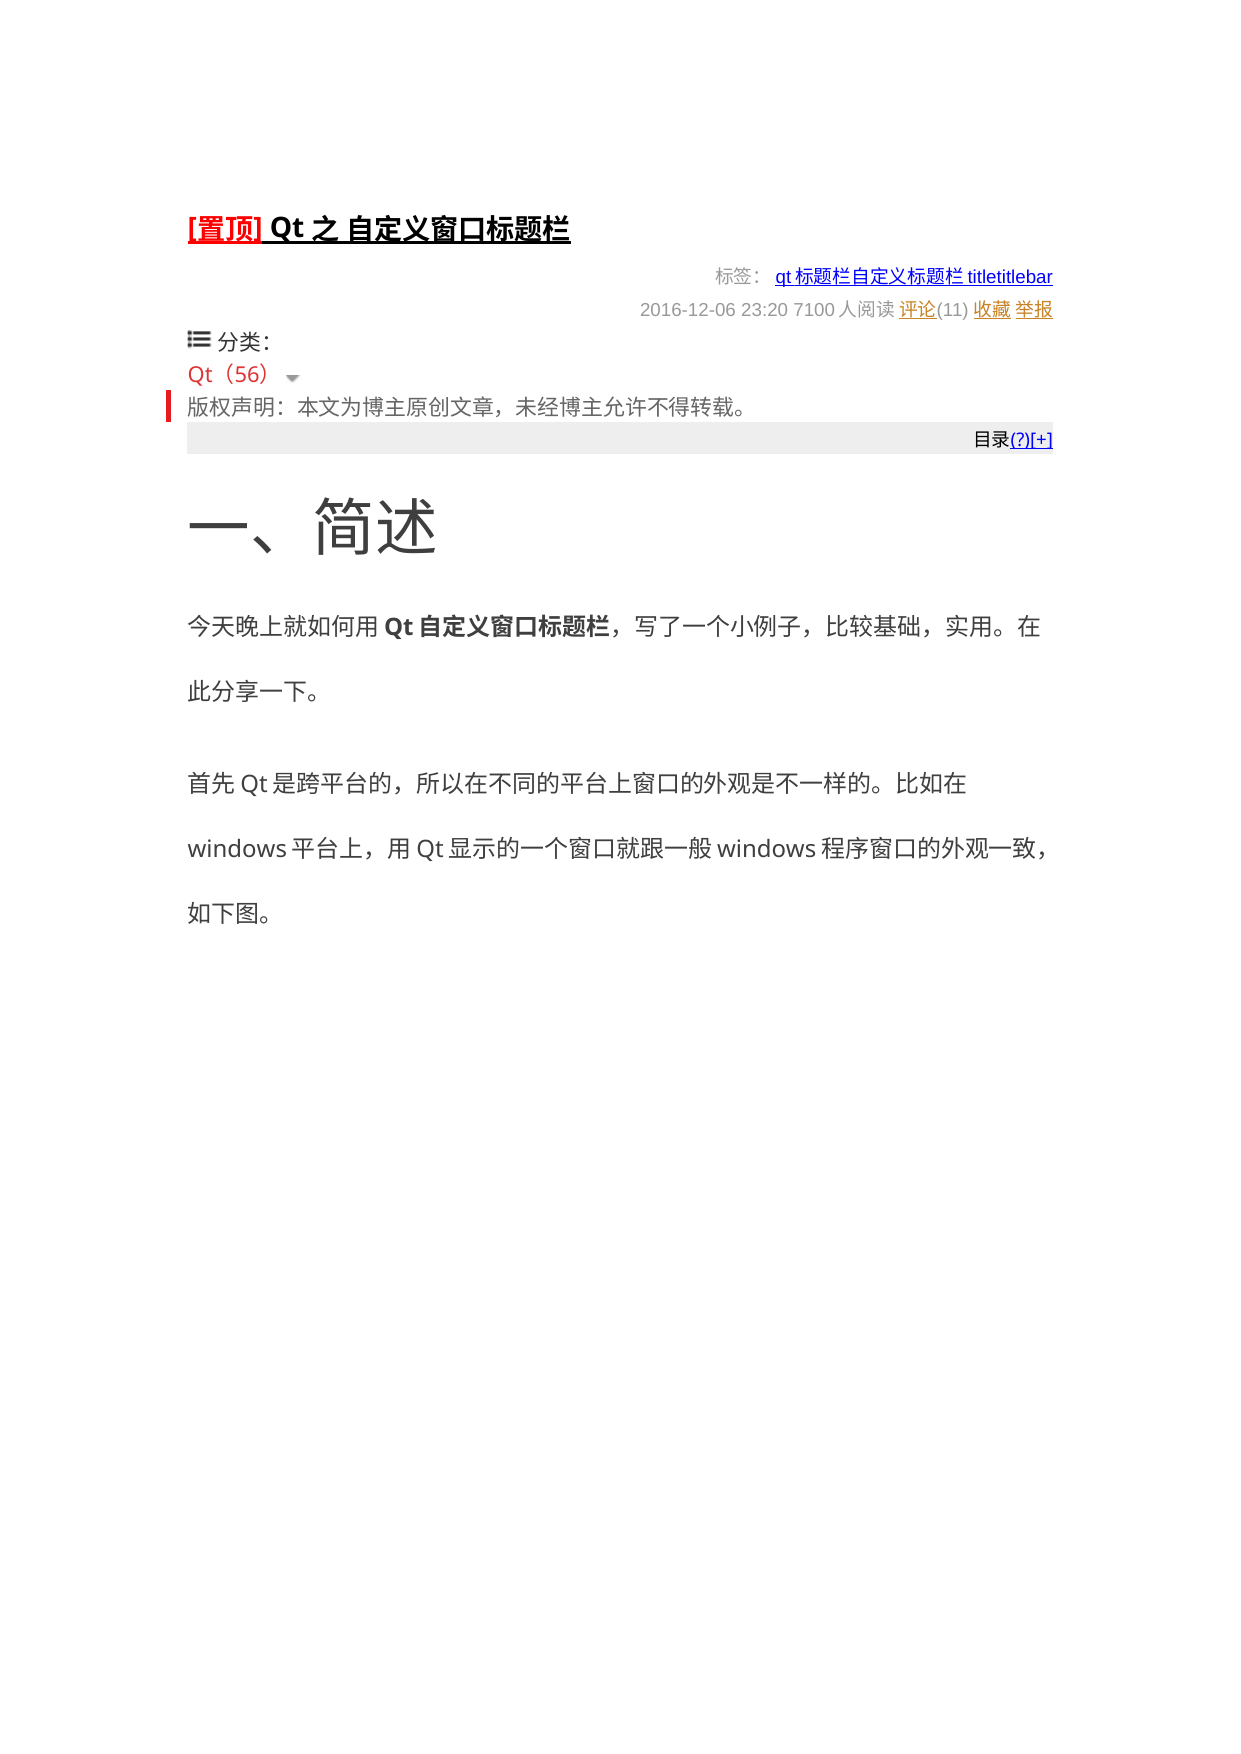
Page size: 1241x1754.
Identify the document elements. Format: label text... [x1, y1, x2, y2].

picture [286, 375, 302, 383]
text 首先Qt是跨平台的，所以在不同的平台上窗口的外观是不一样的。比如在windows平台上，用Qt显示的一个窗口就跟一般windows程序窗口的外观一致，如下图。 [187, 749, 1053, 944]
text 今天晚上就如何用Qt自定义窗口标题栏，写了一个小例子，比较基础，实用。在此分享一下。 [187, 592, 1053, 722]
text 版权声明：本文为博主原创文章，未经博主允许不得转载。 [187, 389, 1053, 422]
text 2016-12-06 23:20 7100人阅读 评论(11) 收藏 举报 [187, 292, 1053, 324]
text 分类： [187, 324, 1053, 357]
subtitle [置顶] Qt 之 自定义窗口标题栏 [187, 194, 1053, 259]
picture [187, 330, 212, 350]
subtitle 一、简述 [187, 474, 1053, 572]
text 标签： qt标题栏自定义标题栏titletitlebar [187, 259, 1053, 292]
text Qt（56） [187, 357, 1053, 389]
text 目录(?)[+] [187, 422, 1053, 454]
